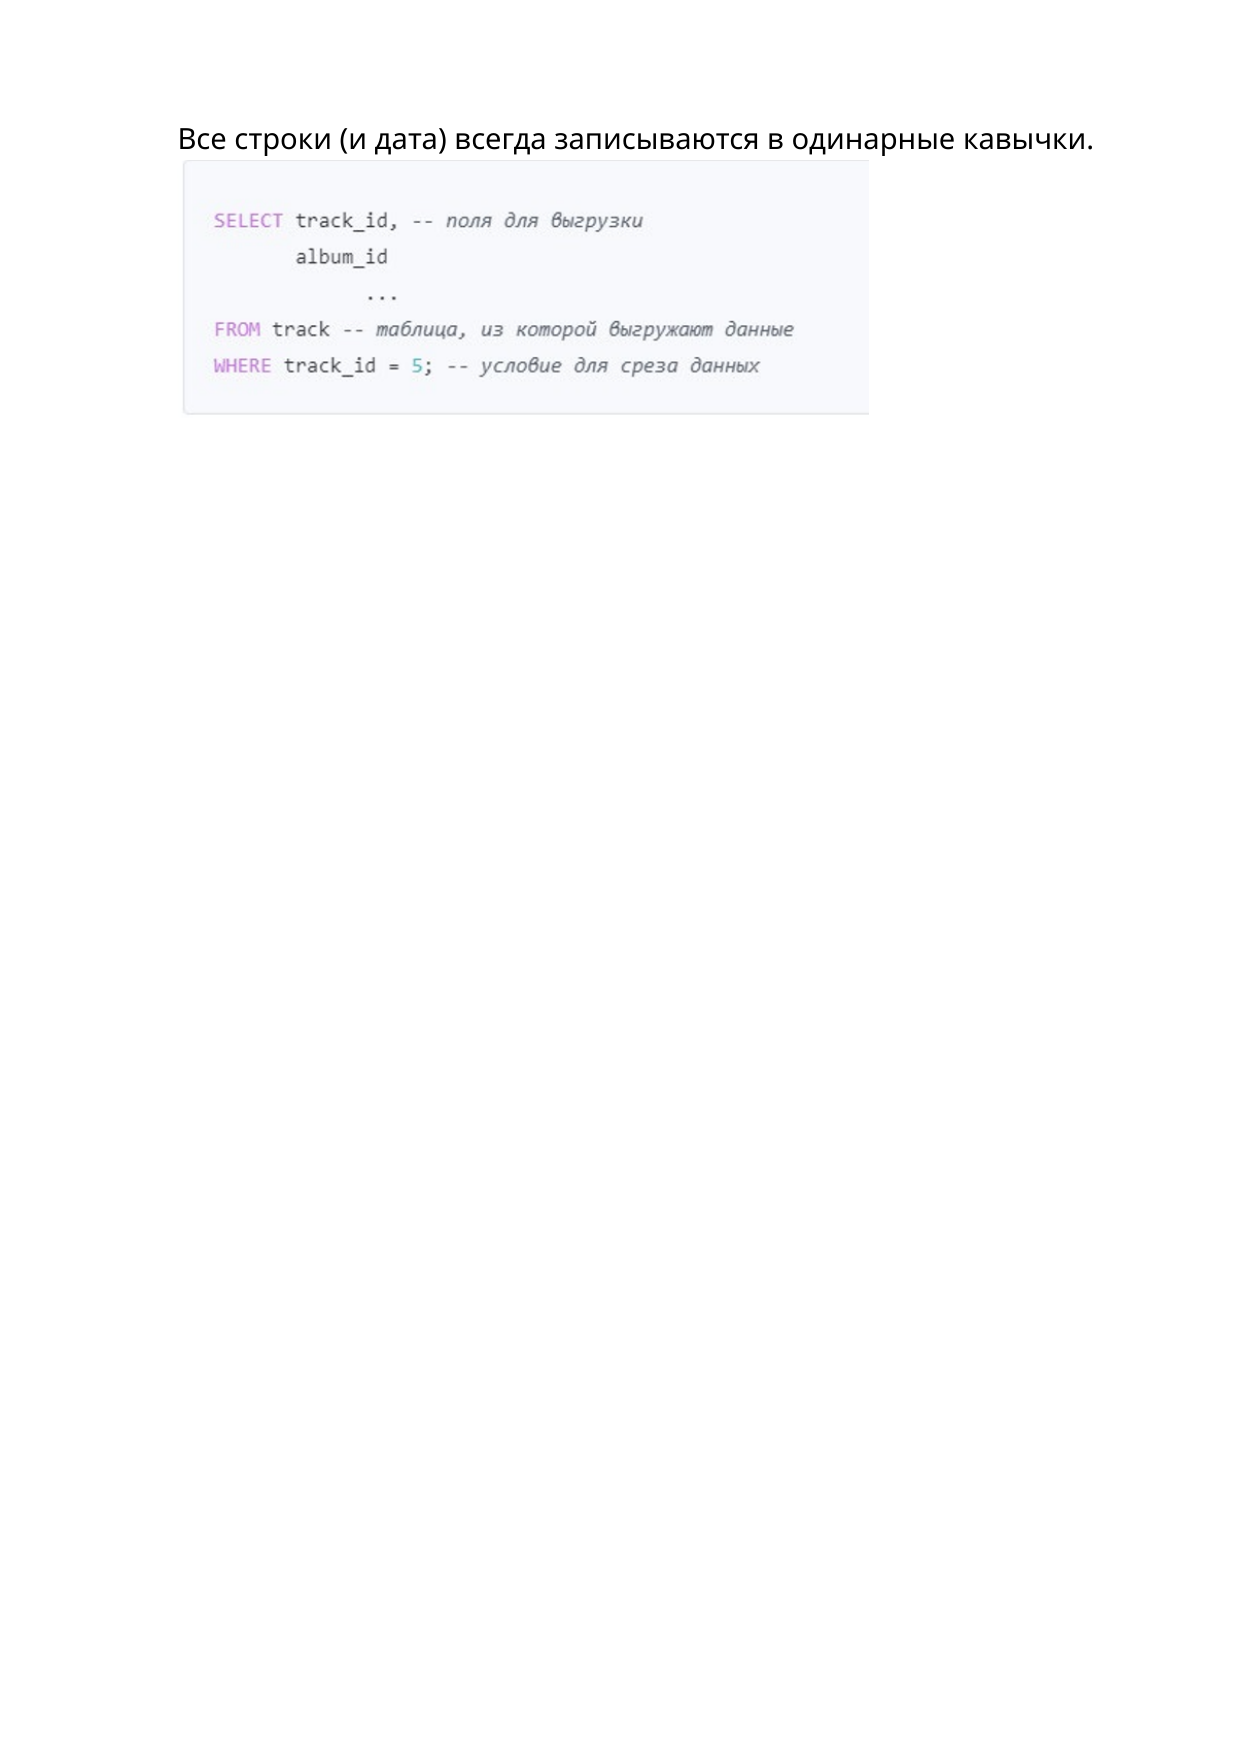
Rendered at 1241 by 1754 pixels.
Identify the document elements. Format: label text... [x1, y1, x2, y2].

picture [177, 160, 869, 420]
